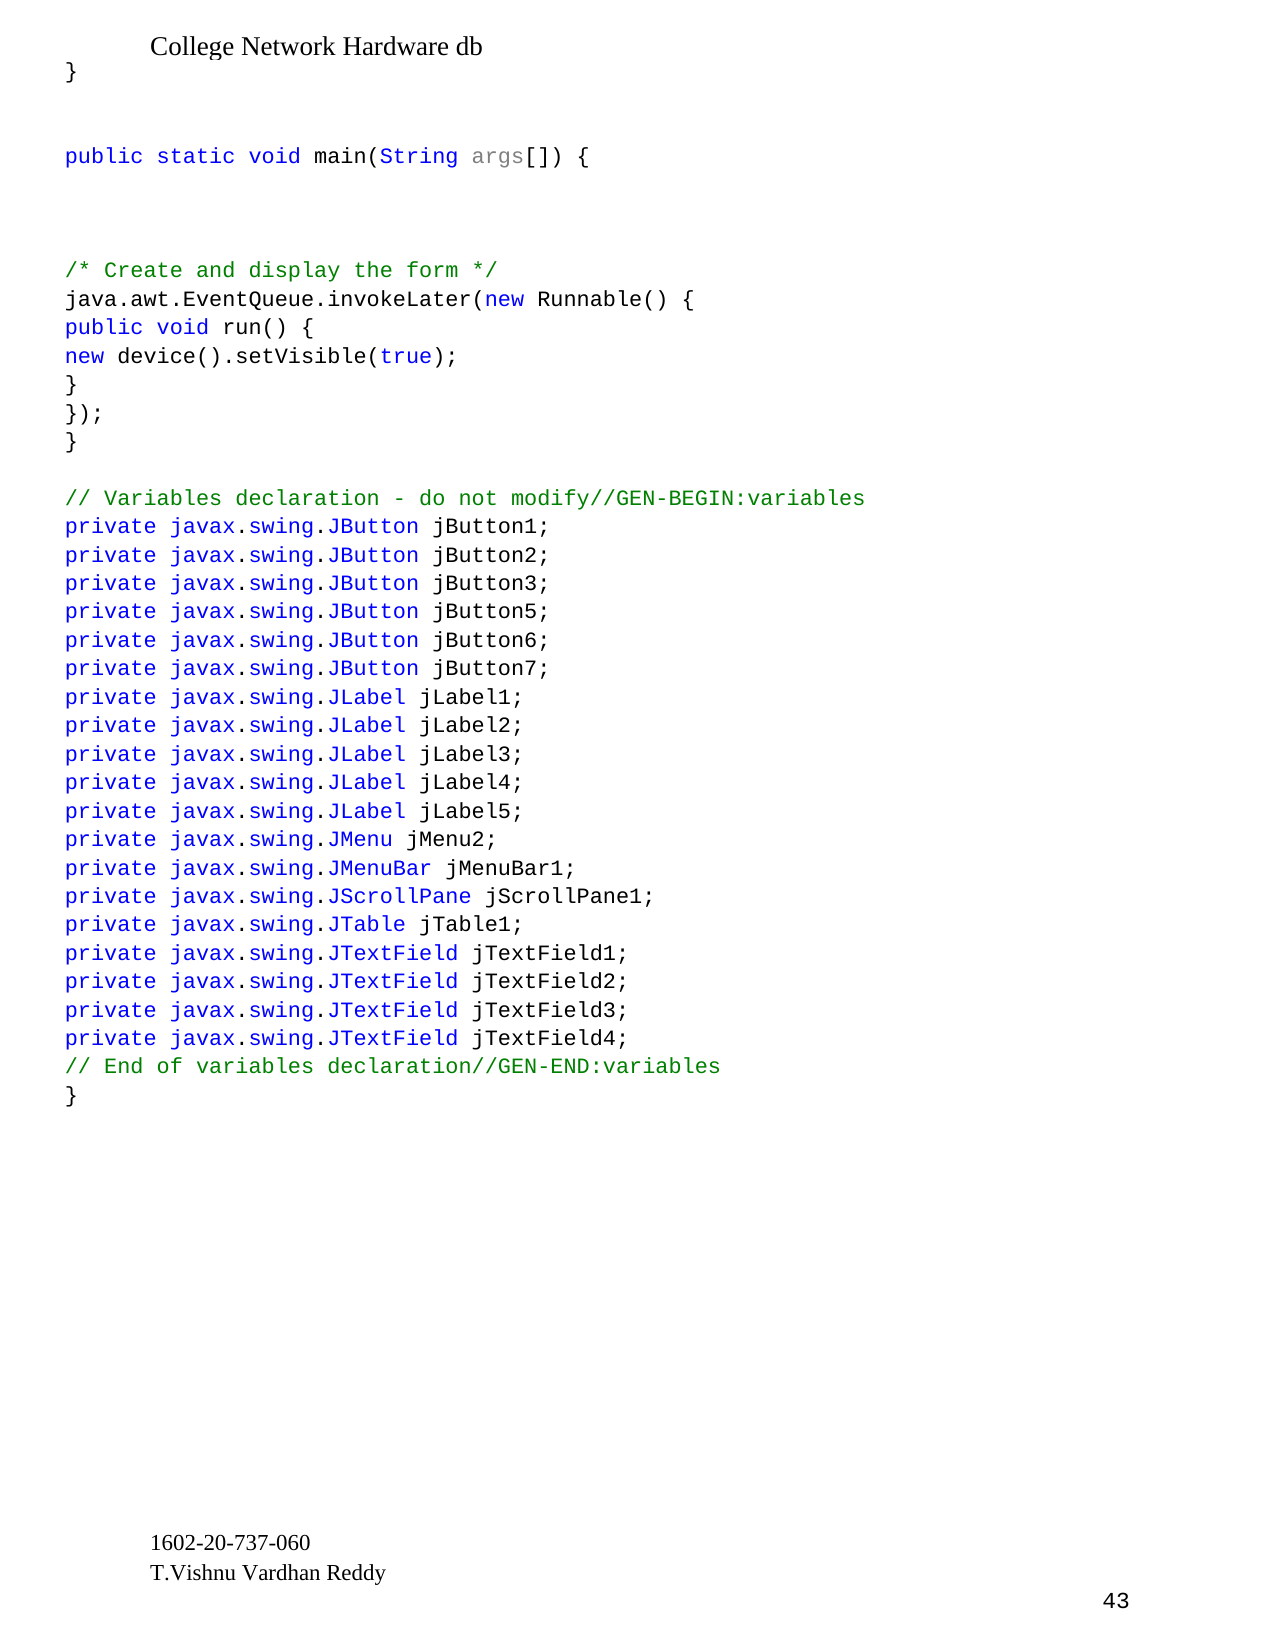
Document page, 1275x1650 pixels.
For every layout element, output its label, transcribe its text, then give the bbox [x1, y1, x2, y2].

text private javax.swing.JMenuBar jMenuBar1; [64, 857, 1227, 881]
text public static void main(String args[]) { [64, 146, 1227, 171]
text }); [64, 402, 1227, 426]
text private javax.swing.JButton jButton7; [64, 658, 1227, 682]
text private javax.swing.JLabel jLabel5; [64, 800, 1227, 824]
text public void run() { [64, 316, 1227, 341]
text private javax.swing.JMenu jMenu2; [64, 828, 1227, 853]
text new device().setVisible(true); [64, 345, 1227, 369]
text private javax.swing.JButton jButton1; [64, 515, 1227, 540]
text // Variables declaration - do not modify//GEN-BEGIN:variables [64, 487, 1227, 512]
text } [64, 373, 1227, 398]
text private javax.swing.JButton jButton3; [64, 572, 1227, 597]
text private javax.swing.JLabel jLabel4; [64, 771, 1227, 796]
text private javax.swing.JLabel jLabel3; [64, 743, 1227, 768]
text private javax.swing.JButton jButton6; [64, 629, 1227, 654]
text java.awt.EventQueue.invokeLater(new Runnable() { [64, 288, 1227, 313]
text private javax.swing.JTextField jTextField4; [64, 1027, 1227, 1052]
text private javax.swing.JTable jTable1; [64, 913, 1227, 938]
text // End of variables declaration//GEN-END:variables [64, 1056, 1227, 1081]
text private javax.swing.JTextField jTextField1; [64, 942, 1227, 967]
text private javax.swing.JLabel jLabel1; [64, 686, 1227, 711]
text private javax.swing.JTextField jTextField2; [64, 970, 1227, 995]
text private javax.swing.JButton jButton5; [64, 601, 1227, 626]
text } [64, 60, 1227, 85]
text private javax.swing.JButton jButton2; [64, 544, 1227, 569]
text } [64, 1084, 1227, 1109]
text private javax.swing.JLabel jLabel2; [64, 714, 1227, 739]
text private javax.swing.JTextField jTextField3; [64, 999, 1227, 1024]
text } [64, 430, 1227, 455]
text private javax.swing.JScrollPane jScrollPane1; [64, 885, 1227, 910]
text /* Create and display the form */ [64, 259, 1227, 284]
